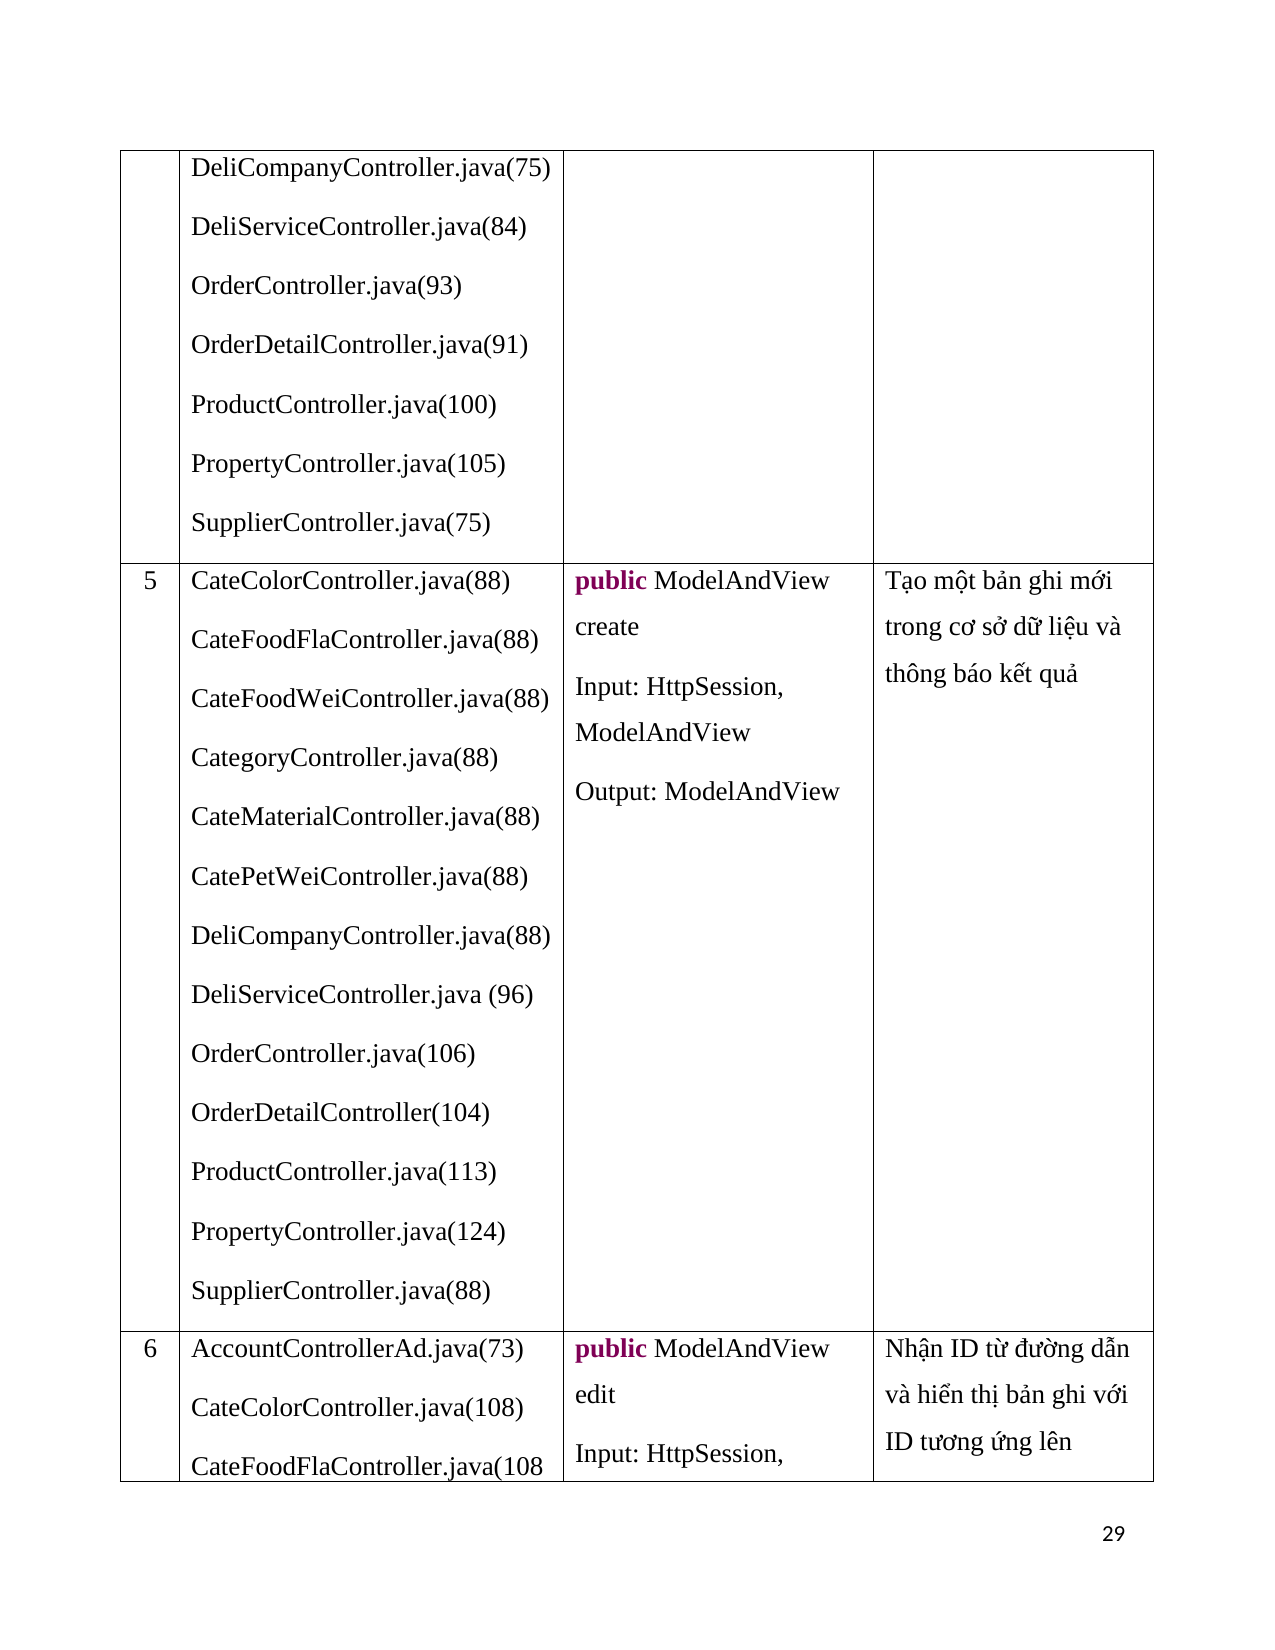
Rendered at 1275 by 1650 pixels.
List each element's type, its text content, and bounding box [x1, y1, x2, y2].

table_cell CateColorController.java(88) CateFoodFlaController.java(88) CateFoodWeiController.java(88) CategoryController.java(88) CateMaterialController.java(88) CatePetWeiController.java(88) DeliCompanyController.java(88) DeliServiceController.java (96) OrderController.java(106) OrderDetailController(104) ProductController.java(113) PropertyController.java(124) SupplierController.java(88) [180, 564, 563, 1331]
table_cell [180, 1332, 563, 1481]
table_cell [564, 151, 873, 563]
table_cell public ModelAndView create Input: HttpSession, ModelAndView Output: ModelAndView [564, 564, 873, 1331]
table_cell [874, 151, 1153, 563]
table_cell 5 [121, 564, 179, 1331]
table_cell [180, 151, 563, 563]
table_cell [874, 1332, 1153, 1481]
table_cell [564, 1332, 873, 1481]
table_cell 6 [121, 1332, 179, 1481]
table_cell Tạo một bản ghi mới trong cơ sở dữ liệu và thông báo kết quả [874, 564, 1153, 1331]
table_cell 4 [121, 151, 179, 563]
